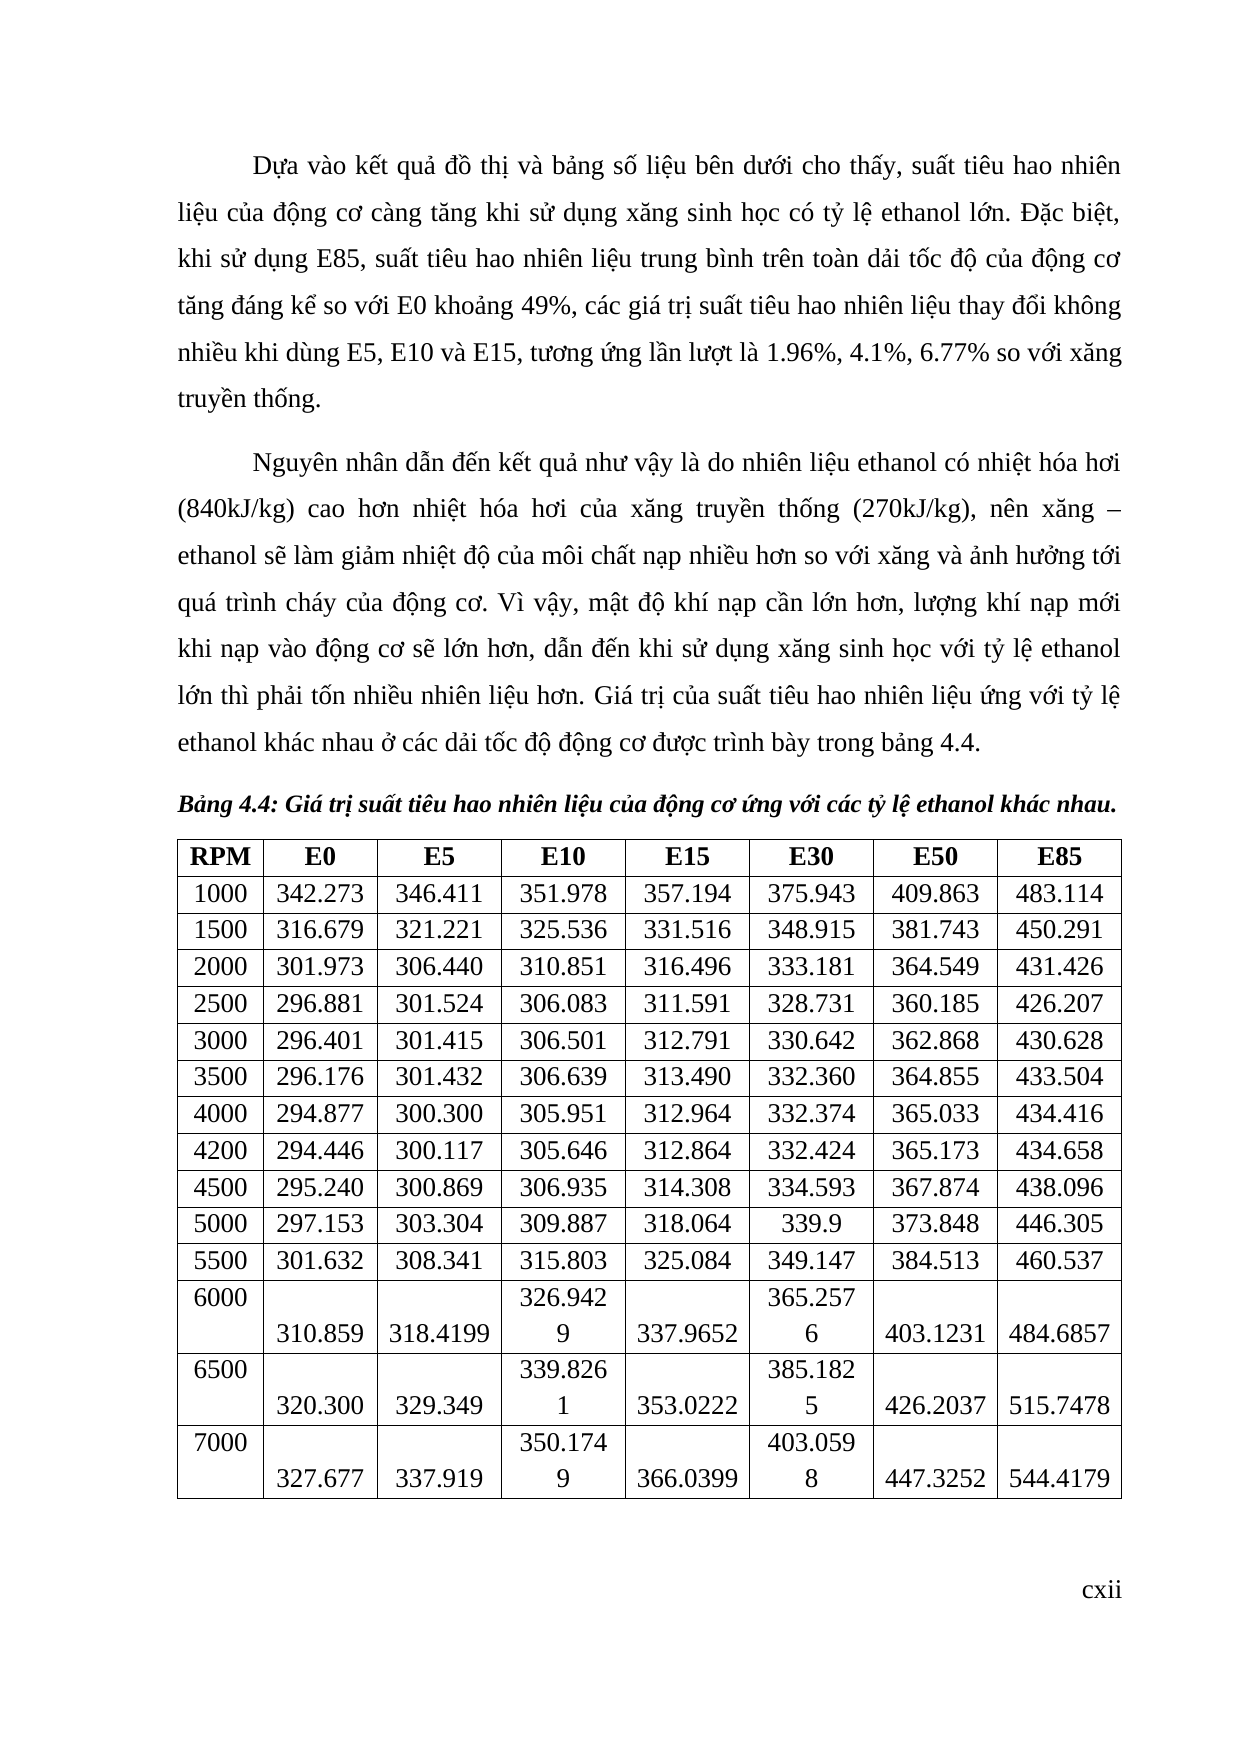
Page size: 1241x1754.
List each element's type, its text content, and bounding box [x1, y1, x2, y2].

table_cell 331.516 [626, 914, 749, 949]
table_cell 337.9652 [626, 1281, 749, 1353]
table_cell 301.973 [264, 950, 377, 986]
table_cell 357.194 [626, 877, 749, 912]
table_cell 2500 [178, 987, 263, 1023]
table_header RPM [178, 840, 263, 876]
table_cell 339.8261 [502, 1354, 625, 1425]
table_cell 310.851 [502, 950, 625, 986]
table_cell 296.401 [264, 1024, 377, 1059]
table_cell 305.951 [502, 1097, 625, 1133]
table_cell 5500 [178, 1244, 263, 1280]
table_cell 332.360 [750, 1061, 873, 1096]
table_cell 364.549 [874, 950, 997, 986]
table_cell 365.2576 [750, 1281, 873, 1353]
table_cell 315.803 [502, 1244, 625, 1280]
table_cell 300.869 [378, 1171, 501, 1207]
table_cell 381.743 [874, 914, 997, 949]
table_cell 353.0222 [626, 1354, 749, 1425]
table_cell 297.153 [264, 1208, 377, 1243]
table_cell 365.173 [874, 1134, 997, 1170]
table_cell 332.374 [750, 1097, 873, 1133]
table_cell 426.207 [998, 987, 1121, 1023]
table_cell 364.855 [874, 1061, 997, 1096]
table_cell 294.446 [264, 1134, 377, 1170]
table_cell 320.300 [264, 1354, 377, 1425]
table_cell 316.496 [626, 950, 749, 986]
table_header E15 [626, 840, 749, 876]
table_cell 296.176 [264, 1061, 377, 1096]
table_cell 483.114 [998, 877, 1121, 912]
table_cell 4200 [178, 1134, 263, 1170]
table_header E0 [264, 840, 377, 876]
table_cell 306.639 [502, 1061, 625, 1096]
table_header E50 [874, 840, 997, 876]
table_cell 342.273 [264, 877, 377, 912]
table_header E5 [378, 840, 501, 876]
text Bảng 4.4: Giá trị suất tiêu hao nhiên liệu của động cơ ứng với các tỷ lệ ethanol khác nhau. [177, 789, 1122, 818]
table_cell 329.349 [378, 1354, 501, 1425]
table_cell 7000 [178, 1426, 263, 1498]
table_cell 351.978 [502, 877, 625, 912]
table_cell 294.877 [264, 1097, 377, 1133]
table_cell 4000 [178, 1097, 263, 1133]
table_cell 330.642 [750, 1024, 873, 1059]
table_cell 515.7478 [998, 1354, 1121, 1425]
table_cell 450.291 [998, 914, 1121, 949]
table_cell 346.411 [378, 877, 501, 912]
table_cell 300.300 [378, 1097, 501, 1133]
table_cell 3000 [178, 1024, 263, 1059]
table_cell 409.863 [874, 877, 997, 912]
table_cell 5000 [178, 1208, 263, 1243]
table_cell 313.490 [626, 1061, 749, 1096]
table_cell 308.341 [378, 1244, 501, 1280]
table_cell 312.791 [626, 1024, 749, 1059]
table_cell 434.416 [998, 1097, 1121, 1133]
table_cell 365.033 [874, 1097, 997, 1133]
table_cell 301.432 [378, 1061, 501, 1096]
table_cell 328.731 [750, 987, 873, 1023]
table_cell 384.513 [874, 1244, 997, 1280]
table_cell 301.415 [378, 1024, 501, 1059]
table_cell 367.874 [874, 1171, 997, 1207]
table_cell 325.536 [502, 914, 625, 949]
table_cell 1500 [178, 914, 263, 949]
table_cell 306.501 [502, 1024, 625, 1059]
table_cell 544.4179 [998, 1426, 1121, 1498]
table_cell 438.096 [998, 1171, 1121, 1207]
table_cell 310.859 [264, 1281, 377, 1353]
table_cell 337.919 [378, 1426, 501, 1498]
table_cell 484.6857 [998, 1281, 1121, 1353]
table_cell 446.305 [998, 1208, 1121, 1243]
table_cell 403.1231 [874, 1281, 997, 1353]
table_cell 306.935 [502, 1171, 625, 1207]
table_cell 366.0399 [626, 1426, 749, 1498]
table_cell 295.240 [264, 1171, 377, 1207]
table_cell 303.304 [378, 1208, 501, 1243]
table_cell 3500 [178, 1061, 263, 1096]
table_cell 311.591 [626, 987, 749, 1023]
text Nguyên nhân dẫn đến kết quả như vậy là do nhiên liệu ethanol có nhiệt hóa hơi (840kJ/kg) cao hơn nhiệt hóa hơi của xăng truyền thống (270kJ/kg), nên xăng – ethanol sẽ làm giảm nhiệt độ của môi chất nạp nhiều hơn so với xăng và ảnh hưởng tới quá trình cháy của động cơ. Vì vậy, mật độ khí nạp cần lớn hơn, lượng khí nạp mới khi nạp vào động cơ sẽ lớn hơn, dẫn đến khi sử dụng xăng sinh học với tỷ lệ ethanol lớn thì phải tốn nhiều nhiên liệu hơn. Giá trị của suất tiêu hao nhiên liệu ứng với tỷ lệ ethanol khác nhau ở các dải tốc độ động cơ được trình bày trong bảng 4.4. [177, 446, 1122, 757]
table_cell 373.848 [874, 1208, 997, 1243]
table_cell 6500 [178, 1354, 263, 1425]
table_cell 312.864 [626, 1134, 749, 1170]
table_cell 426.2037 [874, 1354, 997, 1425]
table_cell 339.9 [750, 1208, 873, 1243]
table_cell 301.632 [264, 1244, 377, 1280]
table_cell 430.628 [998, 1024, 1121, 1059]
table_cell 433.504 [998, 1061, 1121, 1096]
table_cell 312.964 [626, 1097, 749, 1133]
table_cell 306.440 [378, 950, 501, 986]
table_cell 326.9429 [502, 1281, 625, 1353]
table_cell 348.915 [750, 914, 873, 949]
table_cell 300.117 [378, 1134, 501, 1170]
table_cell 447.3252 [874, 1426, 997, 1498]
table_cell 434.658 [998, 1134, 1121, 1170]
table_cell 460.537 [998, 1244, 1121, 1280]
text Dựa vào kết quả đồ thị và bảng số liệu bên dưới cho thấy, suất tiêu hao nhiên liệu của động cơ càng tăng khi sử dụng xăng sinh học có tỷ lệ ethanol lớn. Đặc biệt, khi sử dụng E85, suất tiêu hao nhiên liệu trung bình trên toàn dải tốc độ của động cơ tăng đáng kể so với E0 khoảng 49%, các giá trị suất tiêu hao nhiên liệu thay đổi không nhiều khi dùng E5, E10 và E15, tương ứng lần lượt là 1.96%, 4.1%, 6.77% so với xăng truyền thống. [177, 149, 1122, 414]
table_cell 301.524 [378, 987, 501, 1023]
table_header E85 [998, 840, 1121, 876]
table_cell 321.221 [378, 914, 501, 949]
table_header E30 [750, 840, 873, 876]
table_cell 305.646 [502, 1134, 625, 1170]
table_cell 334.593 [750, 1171, 873, 1207]
table_cell 350.1749 [502, 1426, 625, 1498]
table_cell 431.426 [998, 950, 1121, 986]
table_cell 403.0598 [750, 1426, 873, 1498]
table_cell 375.943 [750, 877, 873, 912]
table_cell 332.424 [750, 1134, 873, 1170]
table_cell 296.881 [264, 987, 377, 1023]
table_cell 349.147 [750, 1244, 873, 1280]
table_cell 333.181 [750, 950, 873, 986]
table_cell 4500 [178, 1171, 263, 1207]
table_cell 314.308 [626, 1171, 749, 1207]
table_cell 306.083 [502, 987, 625, 1023]
table_cell 6000 [178, 1281, 263, 1353]
table_cell 325.084 [626, 1244, 749, 1280]
table_cell 318.4199 [378, 1281, 501, 1353]
table_cell 2000 [178, 950, 263, 986]
table_cell 318.064 [626, 1208, 749, 1243]
table_cell 327.677 [264, 1426, 377, 1498]
table_header E10 [502, 840, 625, 876]
table_cell 385.1825 [750, 1354, 873, 1425]
table_cell 360.185 [874, 987, 997, 1023]
table_cell 309.887 [502, 1208, 625, 1243]
table_cell 362.868 [874, 1024, 997, 1059]
table_cell 316.679 [264, 914, 377, 949]
table_cell 1000 [178, 877, 263, 912]
